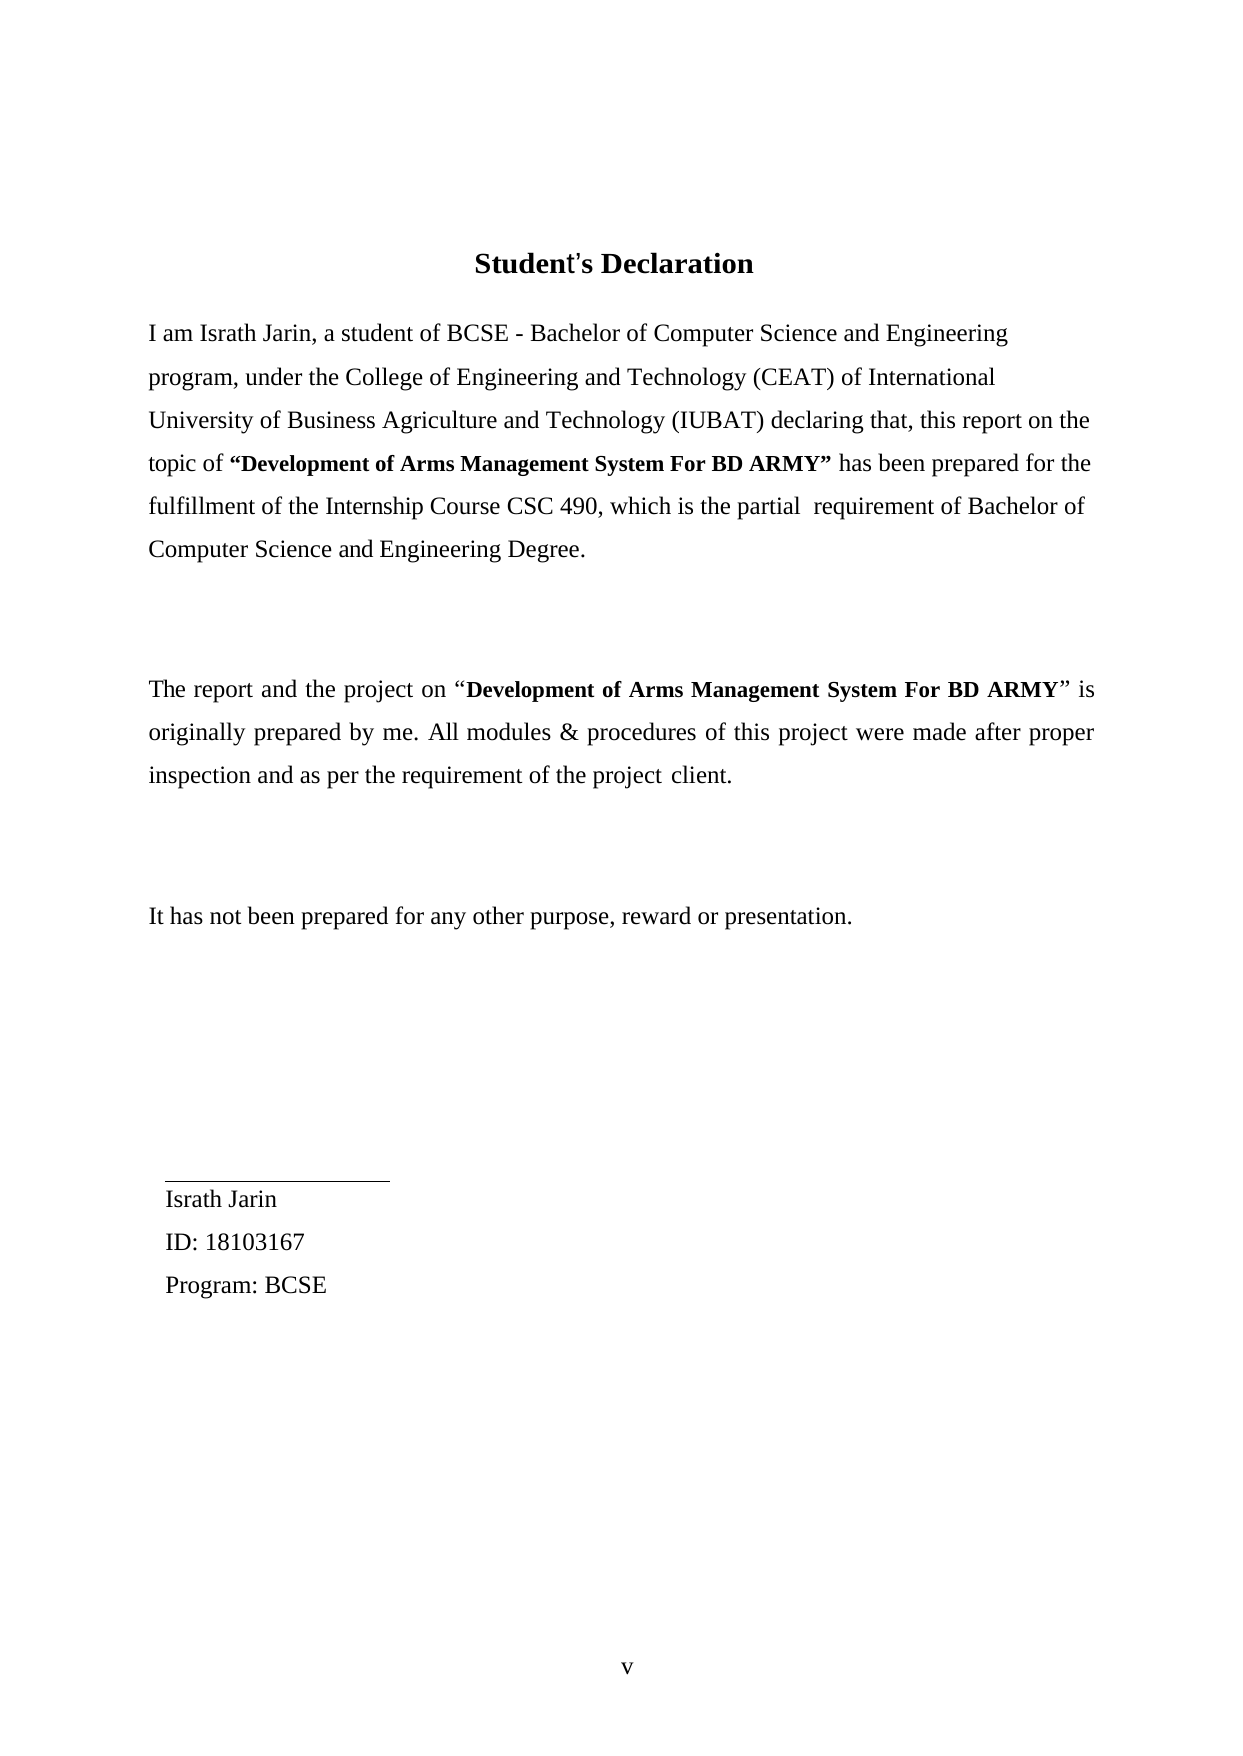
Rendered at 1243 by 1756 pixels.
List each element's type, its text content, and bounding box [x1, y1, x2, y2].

text I am Israth Jarin, a student of BCSE - Bachelor of Computer Science and Engineering program, under the College of Engineering and Technology (CEAT) of International University of Business Agriculture and Technology (IUBAT) declaring that, this report on the topic of “Development of Arms Management System For BD ARMY” has been prepared for the fulfillment of the Internship Course CSC 490, which is the partial requirement of Bachelor of Computer Science and Engineering Degree. [148, 318, 1092, 563]
text Israth Jarin [165, 1184, 318, 1213]
text It has not been prepared for any other purpose, reward or presentation. [148, 901, 1197, 929]
text ID: 18103167 [165, 1227, 318, 1256]
text The report and the project on “Development of Arms Management System For BD ARMY” is originally prepared by me. All modules & procedures of this project were made after proper inspection and as per the requirement of the project client. [148, 674, 1095, 789]
subtitle Student’s Declaration [150, 246, 1077, 280]
text Program: BCSE [165, 1271, 1197, 1299]
